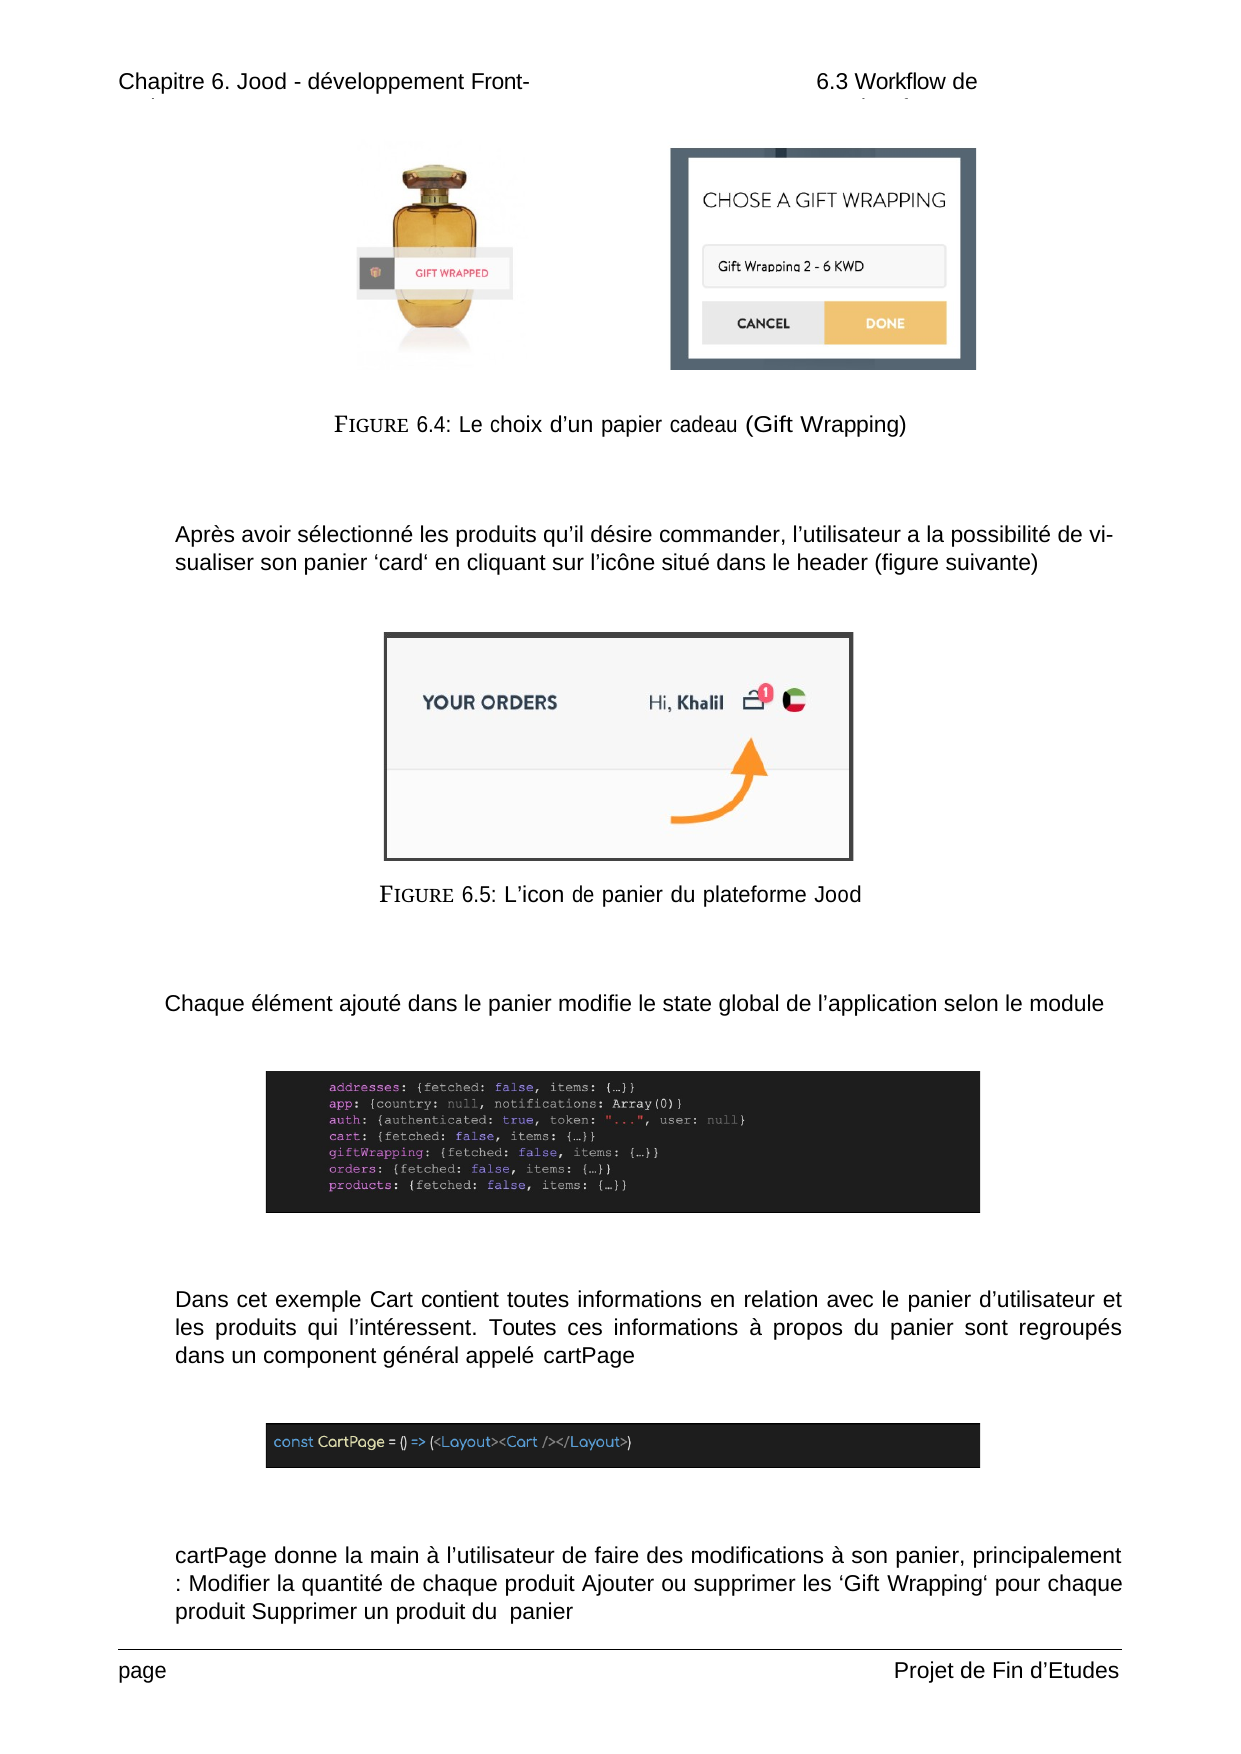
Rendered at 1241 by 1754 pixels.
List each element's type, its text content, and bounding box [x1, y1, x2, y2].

picture [383, 632, 854, 861]
picture [265, 1423, 981, 1468]
picture [265, 1071, 981, 1213]
text Après avoir sélectionné les produits qu’il désire commander, l’utilisateur a la possibilité de vi- sualiser son panier ‘card‘ en cliquant sur l’icône situé dans le header (figure suivante) [175, 521, 1122, 575]
text Chaque élément ajouté dans le panier modifie le state global de l’application selon le module [118, 990, 1151, 1017]
text cartPage donne la main à l’utilisateur de faire des modifications à son panier, principalement : Modifier la quantité de chaque produit Ajouter ou supprimer les ‘Gift Wrapping‘ pour chaque produit Supprimer un produit du panier [175, 1542, 1122, 1624]
text Figure 6.4: Le choix d’un papier cadeau (Gift Wrapping) [118, 408, 1122, 440]
text Dans cet exemple Cart contient toutes informations en relation avec le panier d’utilisateur et les produits qui l’intéressent. Toutes ces informations à propos du panier sont regroupés dans un component général appelé cartPage [175, 1286, 1122, 1368]
picture [356, 139, 977, 370]
